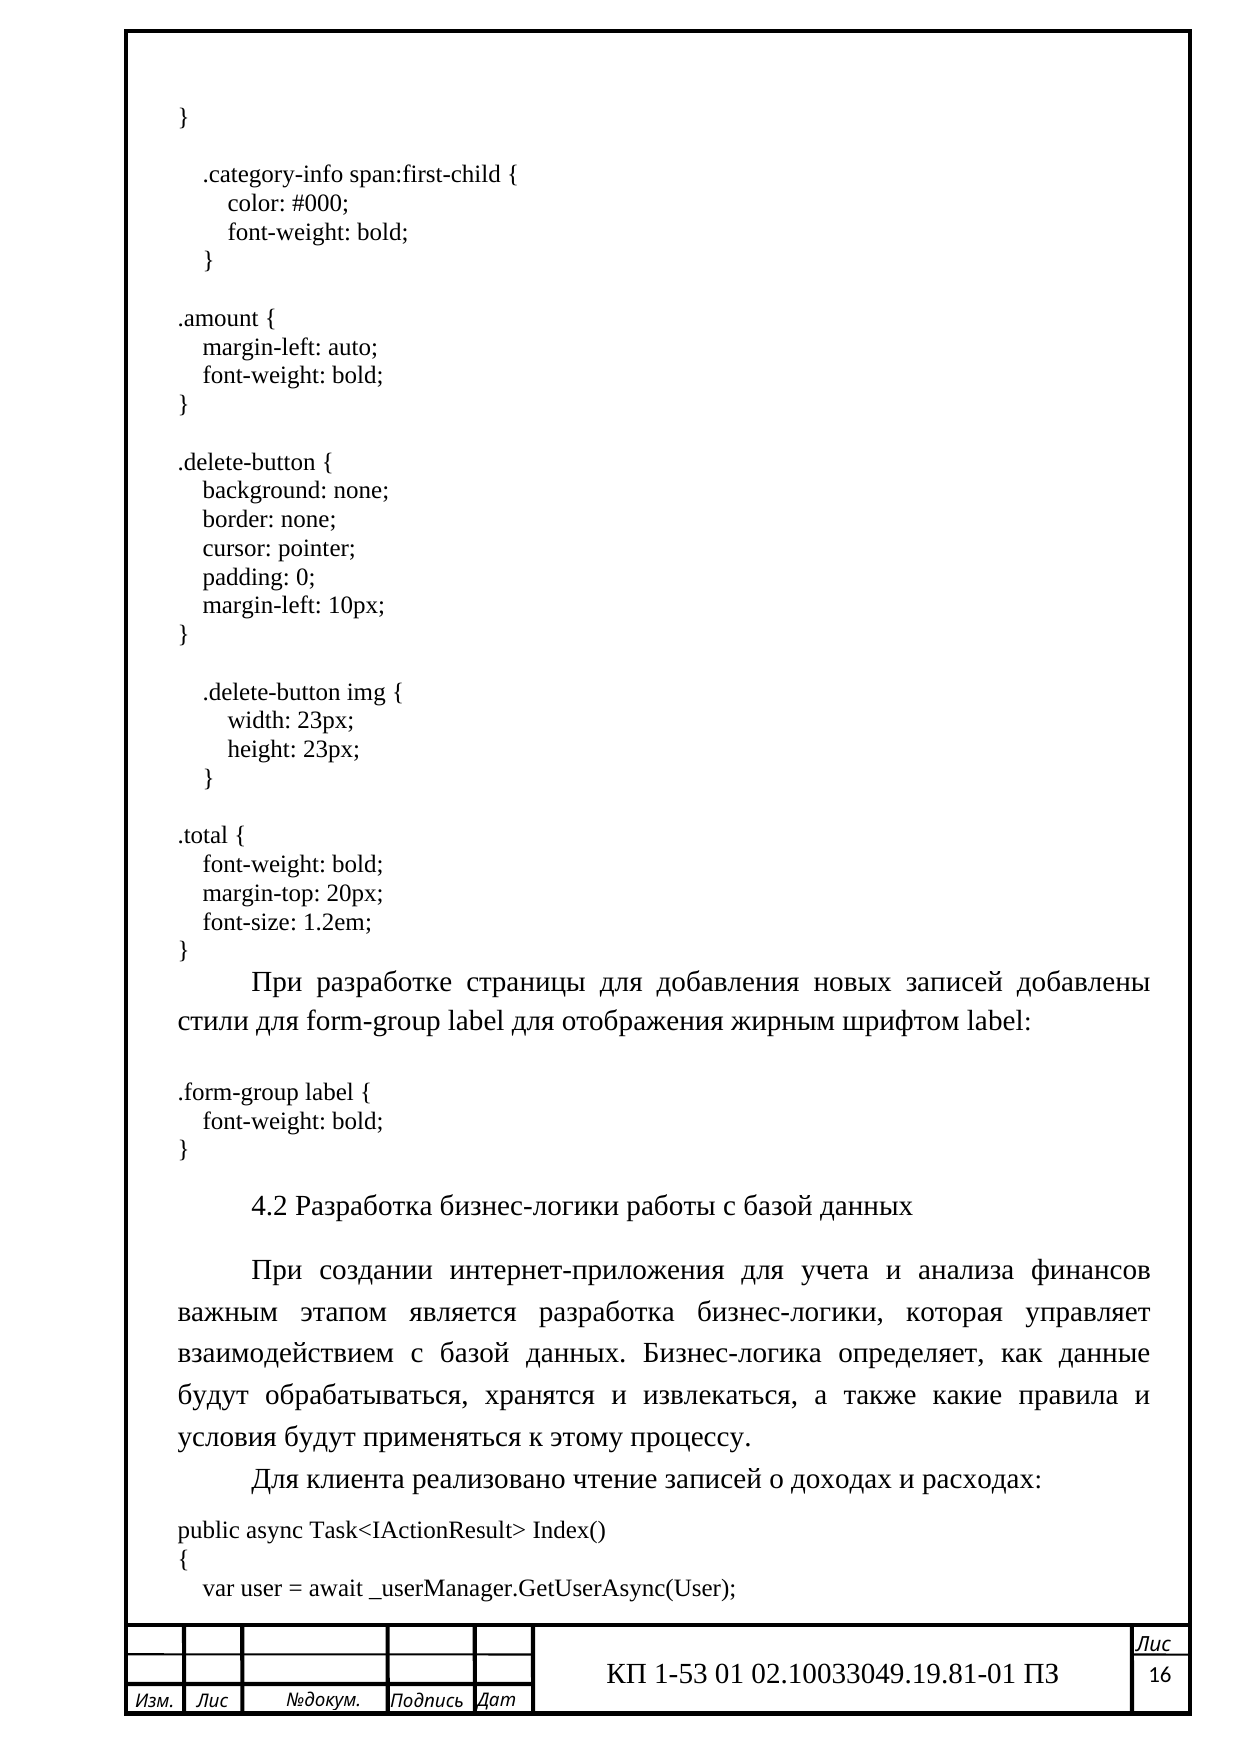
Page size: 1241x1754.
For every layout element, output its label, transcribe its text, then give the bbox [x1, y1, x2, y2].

text При разработке страницы для добавления новых записей добавлены стили для form-group label для отображения жирным шрифтом label: [177, 964, 1152, 1036]
text Для клиента реализовано чтение записей о доходах и расходах: [177, 1461, 1152, 1495]
text } [177, 1134, 1152, 1163]
text .category-info span:first-child { [177, 159, 1152, 188]
text 4.2 Разработка бизнес-логики работы с базой данных [177, 1188, 1152, 1222]
text } [177, 102, 1152, 131]
text .total { [177, 821, 1152, 849]
text font-weight: bold; [177, 361, 1152, 389]
text margin-left: auto; [177, 332, 1152, 361]
text } [177, 246, 1152, 274]
text При создании интернет-приложения для учета и анализа финансов важным этапом является разработка бизнес-логики, которая управляет взаимодействием с базой данных. Бизнес-логика определяет, как данные будут обрабатываться, хранятся и извлекаться, а также какие правила и условия будут применяться к этому процессу. [177, 1252, 1152, 1453]
text height: 23px; [177, 734, 1152, 763]
text .delete-button img { [177, 677, 1152, 706]
text } [177, 389, 1152, 418]
text var user = await _userManager.GetUserAsync(User); [177, 1573, 1152, 1602]
text font-weight: bold; [177, 217, 1152, 246]
text color: #000; [177, 188, 1152, 217]
text } [177, 936, 1152, 964]
text font-size: 1.2em; [177, 907, 1152, 936]
text margin-left: 10px; [177, 591, 1152, 619]
text public async Task<IActionResult> Index() [177, 1516, 1152, 1544]
text .amount { [177, 303, 1152, 332]
text padding: 0; [177, 562, 1152, 591]
text width: 23px; [177, 706, 1152, 734]
text font-weight: bold; [177, 849, 1152, 878]
text { [177, 1544, 1152, 1573]
text font-weight: bold; [177, 1106, 1152, 1134]
text cursor: pointer; [177, 533, 1152, 562]
text } [177, 763, 1152, 792]
text background: none; [177, 476, 1152, 504]
text margin-top: 20px; [177, 878, 1152, 907]
text border: none; [177, 504, 1152, 533]
text } [177, 619, 1152, 648]
text .form-group label { [177, 1077, 1152, 1106]
text .delete-button { [177, 447, 1152, 476]
